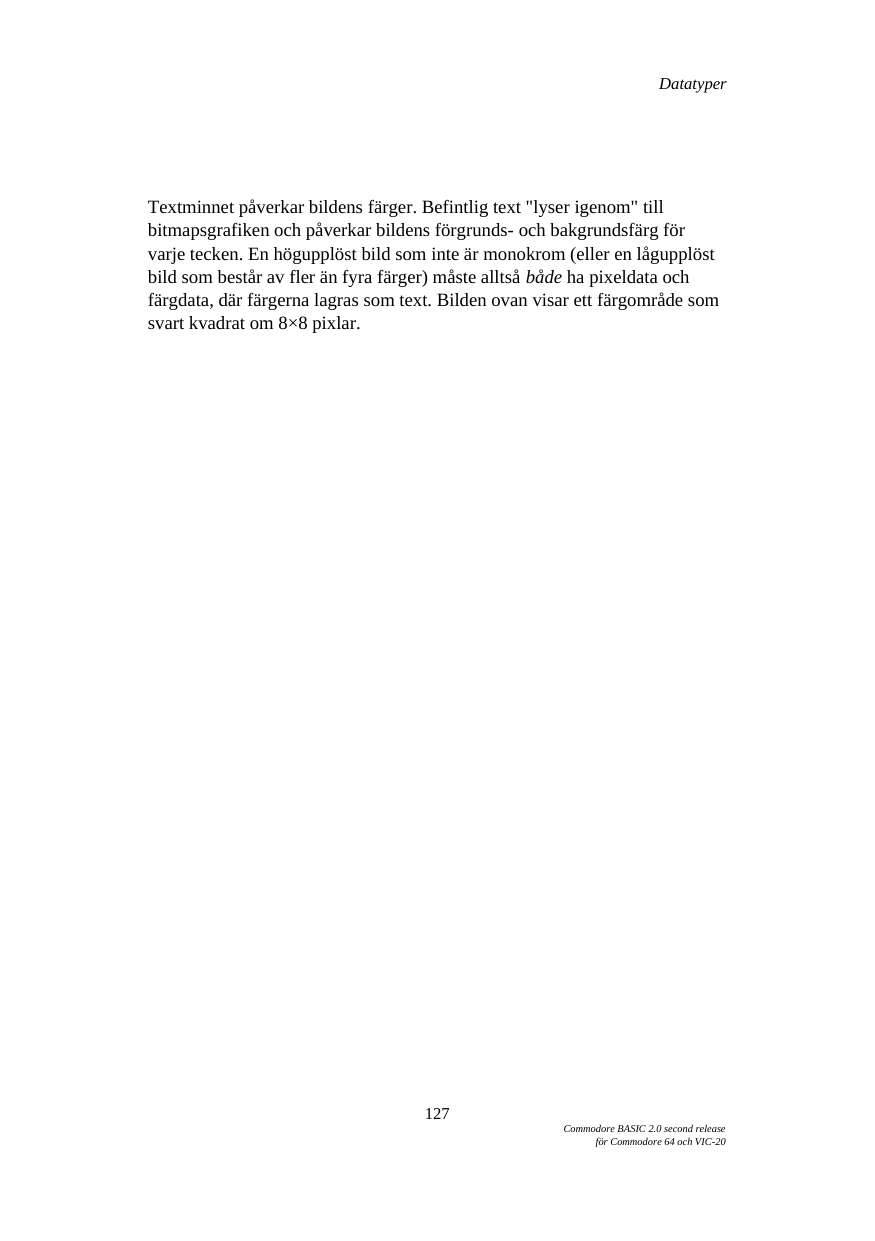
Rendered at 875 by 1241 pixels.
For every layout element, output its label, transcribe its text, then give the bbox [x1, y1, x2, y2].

text Textminnet påverkar bildens färger. Befintlig text "lyser igenom" till bitmapsgrafiken och påverkar bildens förgrunds- och bakgrundsfärg för varje tecken. En högupplöst bild som inte är monokrom (eller en lågupplöst bild som består av fler än fyra färger) måste alltså både ha pixeldata och färgdata, där färgerna lagras som text. Bilden ovan visar ett färgområde som svart kvadrat om 8×8 pixlar. [148, 196, 726, 334]
